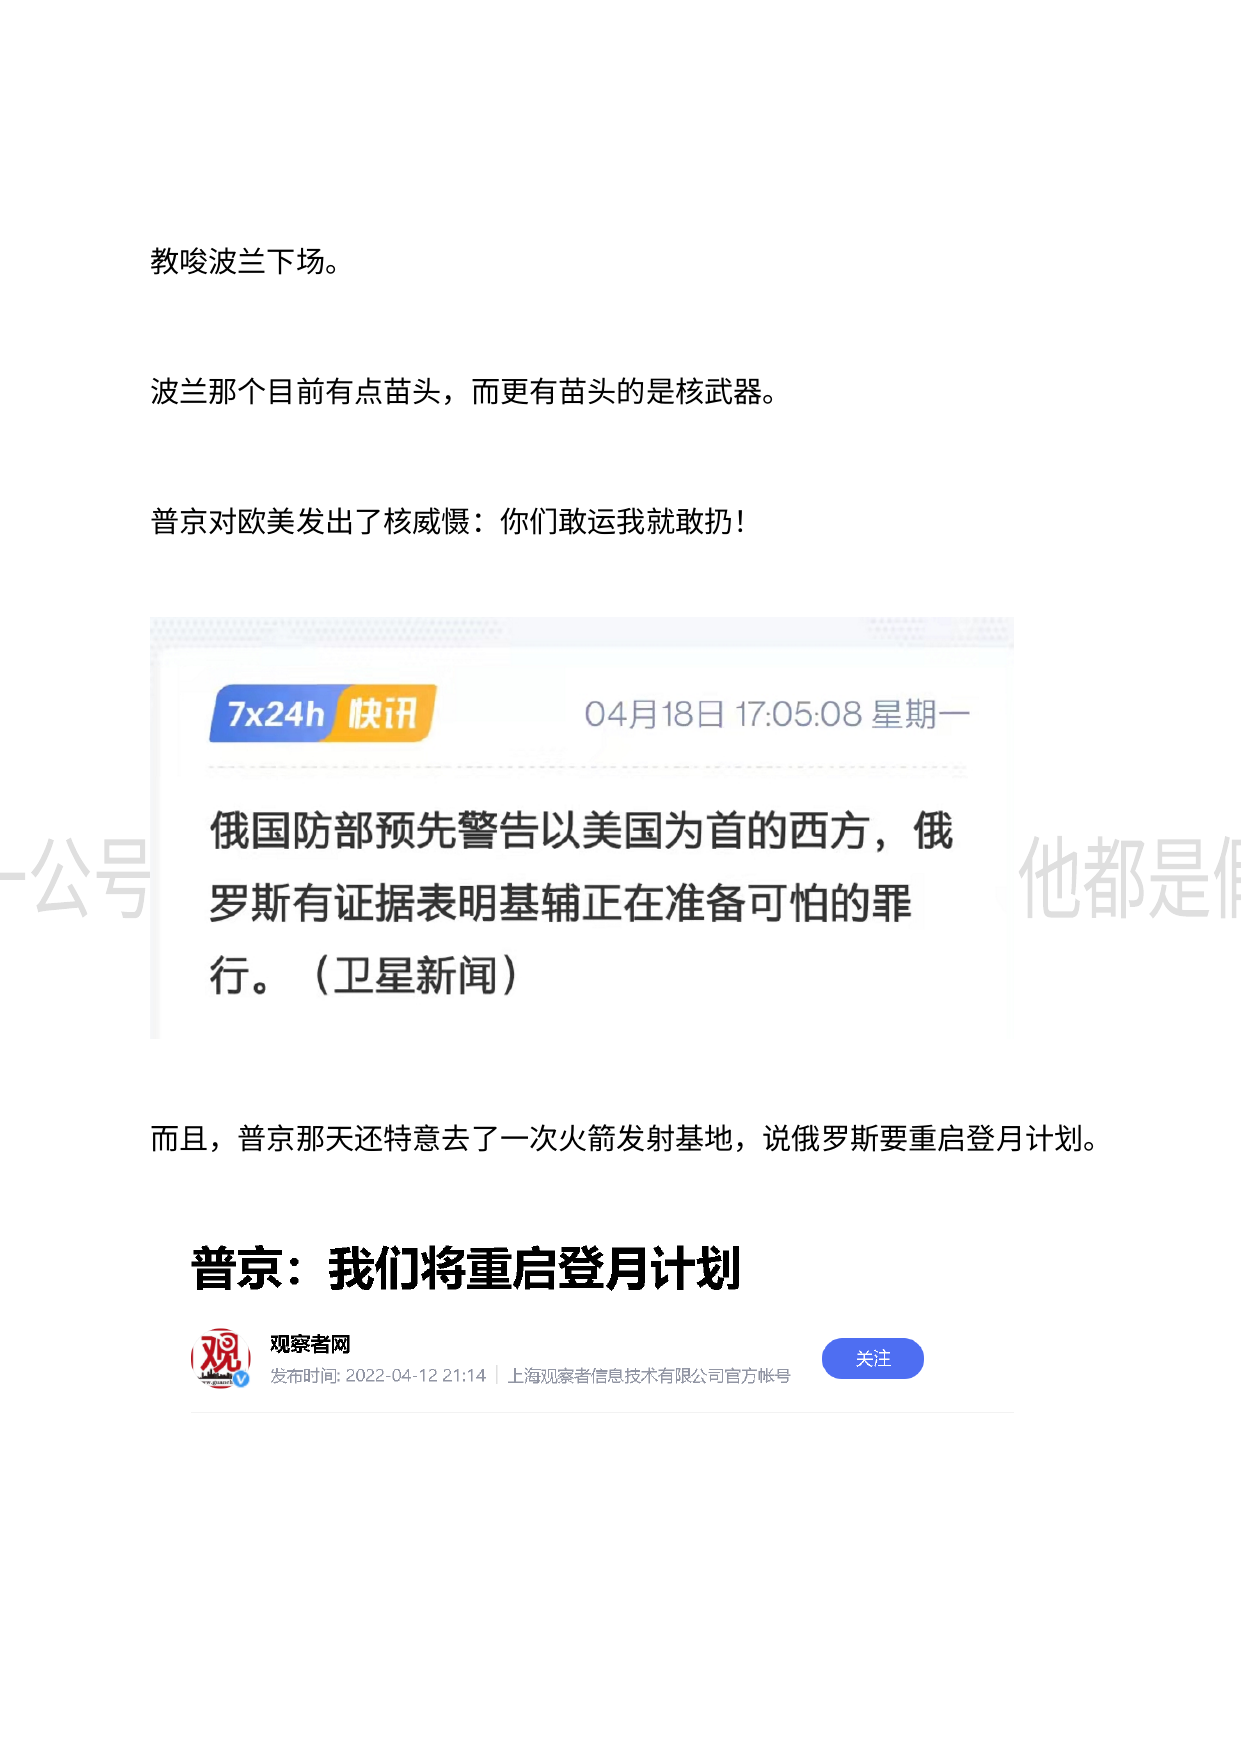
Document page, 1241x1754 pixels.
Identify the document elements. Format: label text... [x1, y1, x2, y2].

picture [150, 617, 1014, 1039]
text 波兰那个目前有点苗头，而更有苗头的是核武器。 [150, 357, 1090, 422]
picture [150, 1234, 1014, 1425]
text 教唆波兰下场。 [150, 227, 1090, 292]
text 而且，普京那天还特意去了一次火箭发射基地，说俄罗斯要重启登月计划。 [150, 1104, 1090, 1169]
text 普京对欧美发出了核威慑：你们敢运我就敢扔！ [150, 487, 1090, 552]
